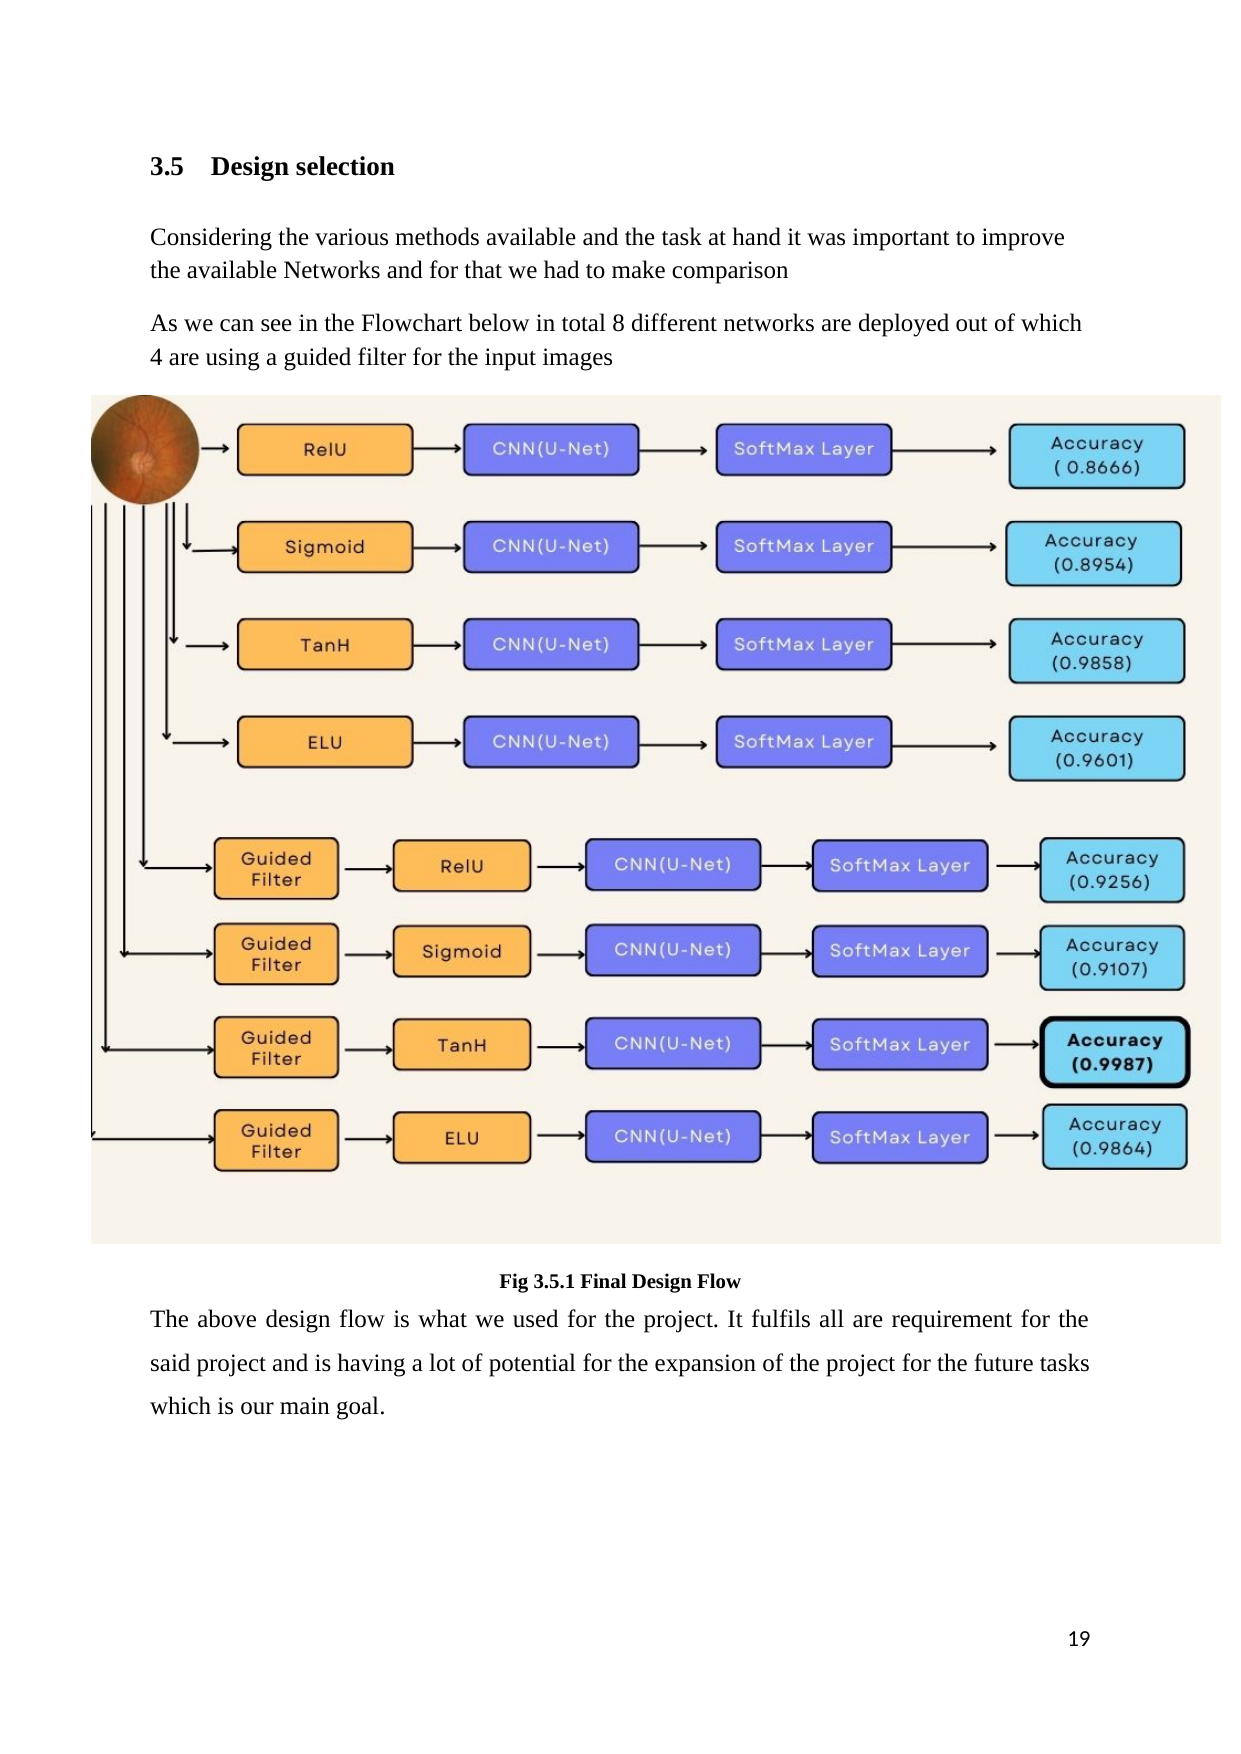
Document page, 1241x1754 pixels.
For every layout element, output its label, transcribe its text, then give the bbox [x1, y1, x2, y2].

list Fig 3.5.1 Final Design Flow [150, 1268, 1090, 1293]
text As we can see in the Flowchart below in total 8 different networks are deployed out of which 4 are using a guided filter for the input images [150, 308, 1090, 370]
list The above design flow is what we used for the project. It fulfils all are requirement for the said project and is having a lot of potential for the expansion of the project for the future tasks which is our main goal. [150, 1304, 1090, 1419]
text Considering the various methods available and the task at hand it was important to improve the available Networks and for that we had to make comparison [150, 222, 1090, 283]
subtitle 3.5 Design selection [150, 150, 1090, 181]
picture [91, 395, 1222, 1244]
